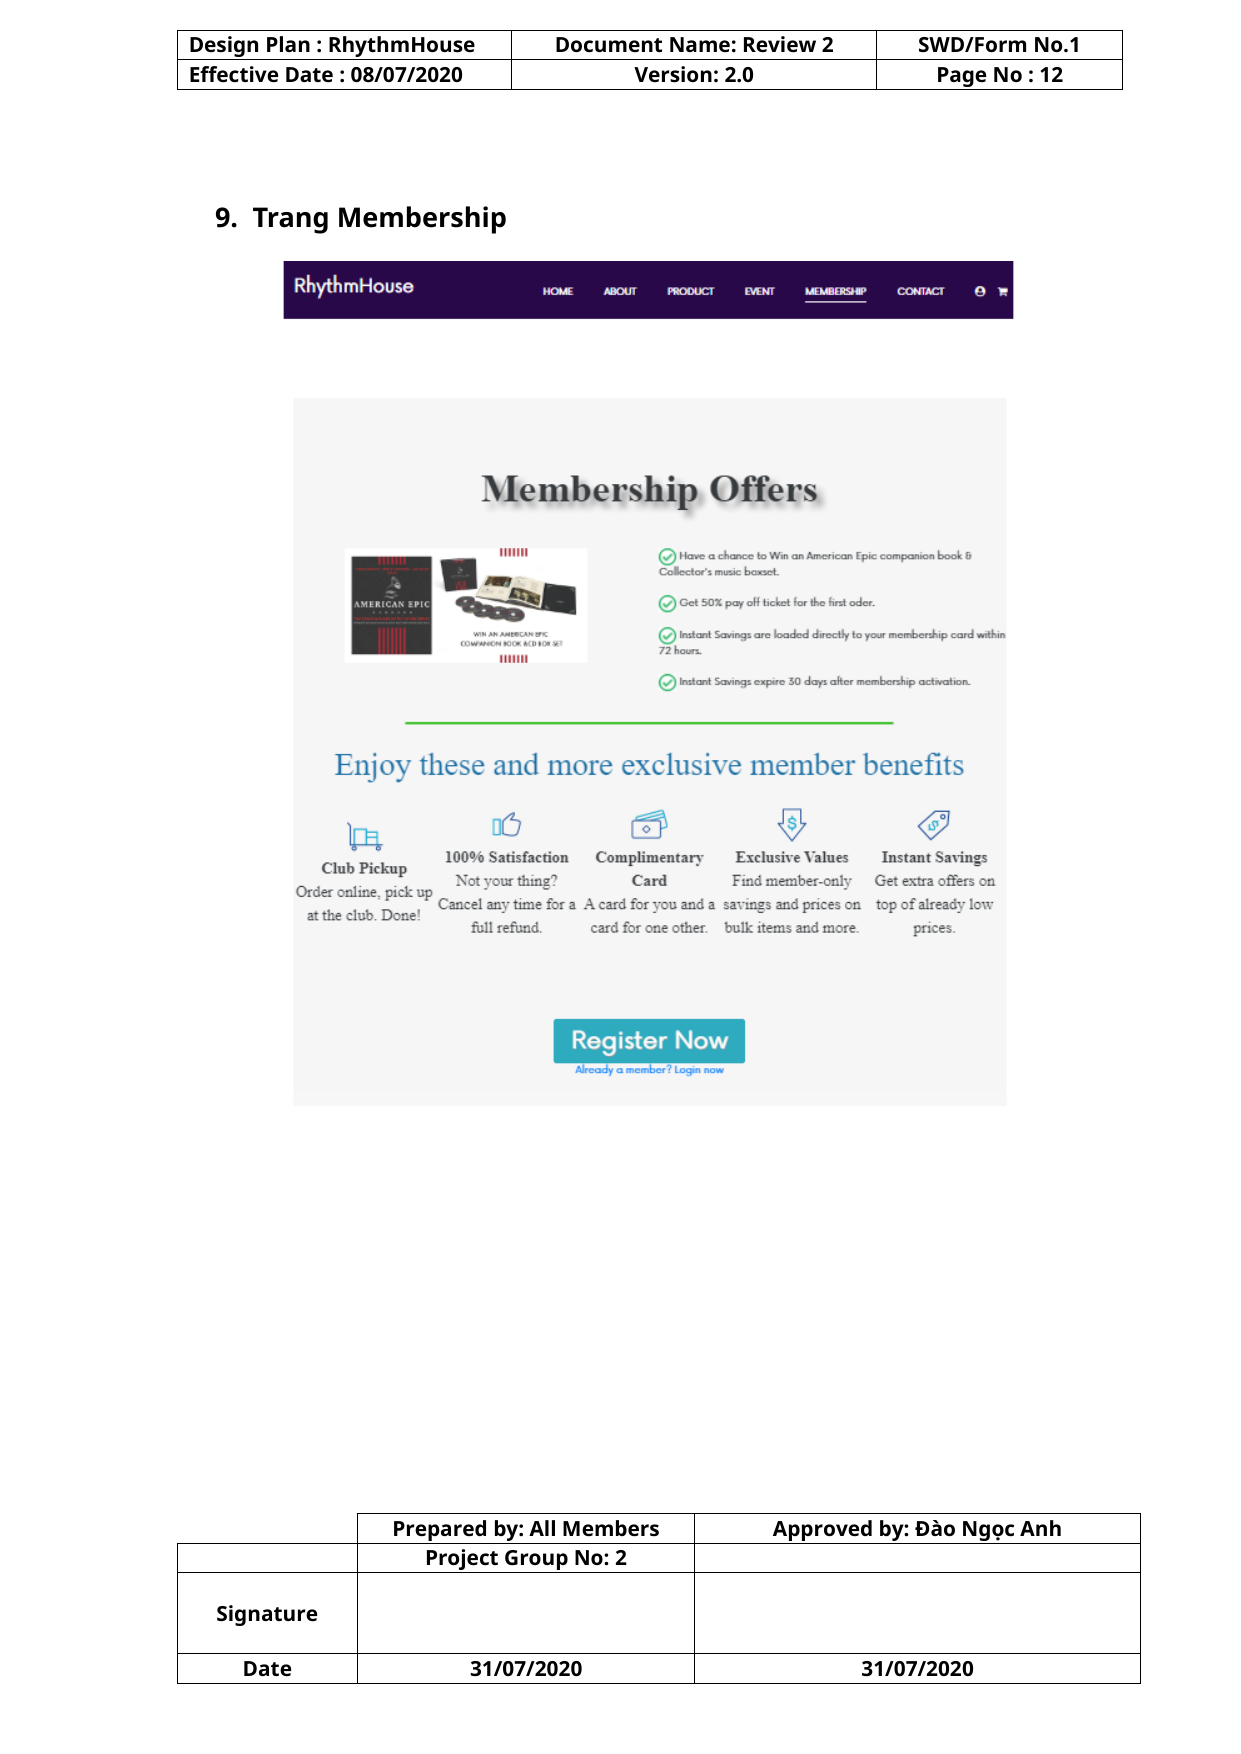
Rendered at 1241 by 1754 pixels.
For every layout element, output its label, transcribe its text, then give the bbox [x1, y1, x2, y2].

picture [282, 261, 1013, 365]
picture [281, 398, 1015, 1104]
list Trang Membership [215, 199, 1122, 236]
